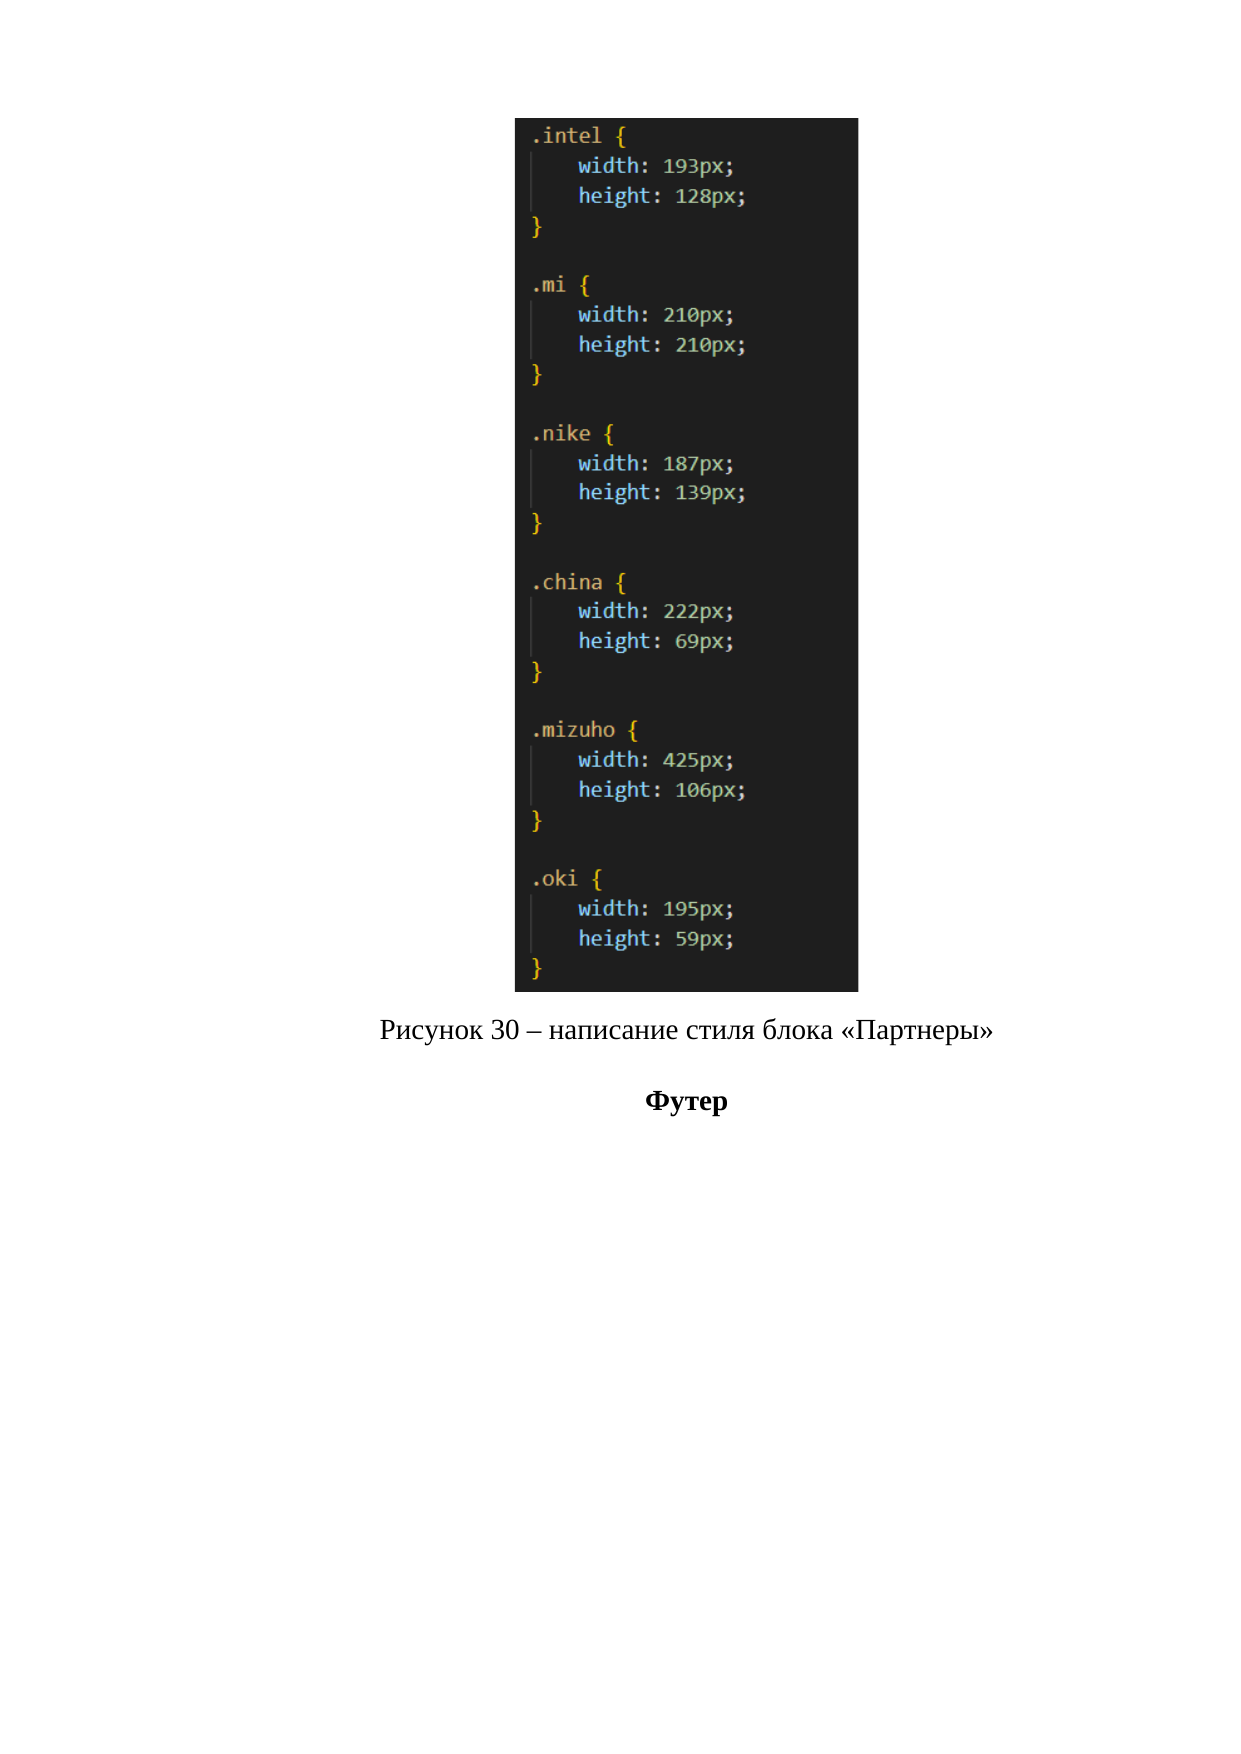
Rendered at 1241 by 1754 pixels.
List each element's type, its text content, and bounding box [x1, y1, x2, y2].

text Рисунок 30 – написание стиля блока «Партнеры» [177, 1012, 1122, 1046]
list Футер [177, 1083, 1122, 1117]
picture [514, 118, 859, 992]
